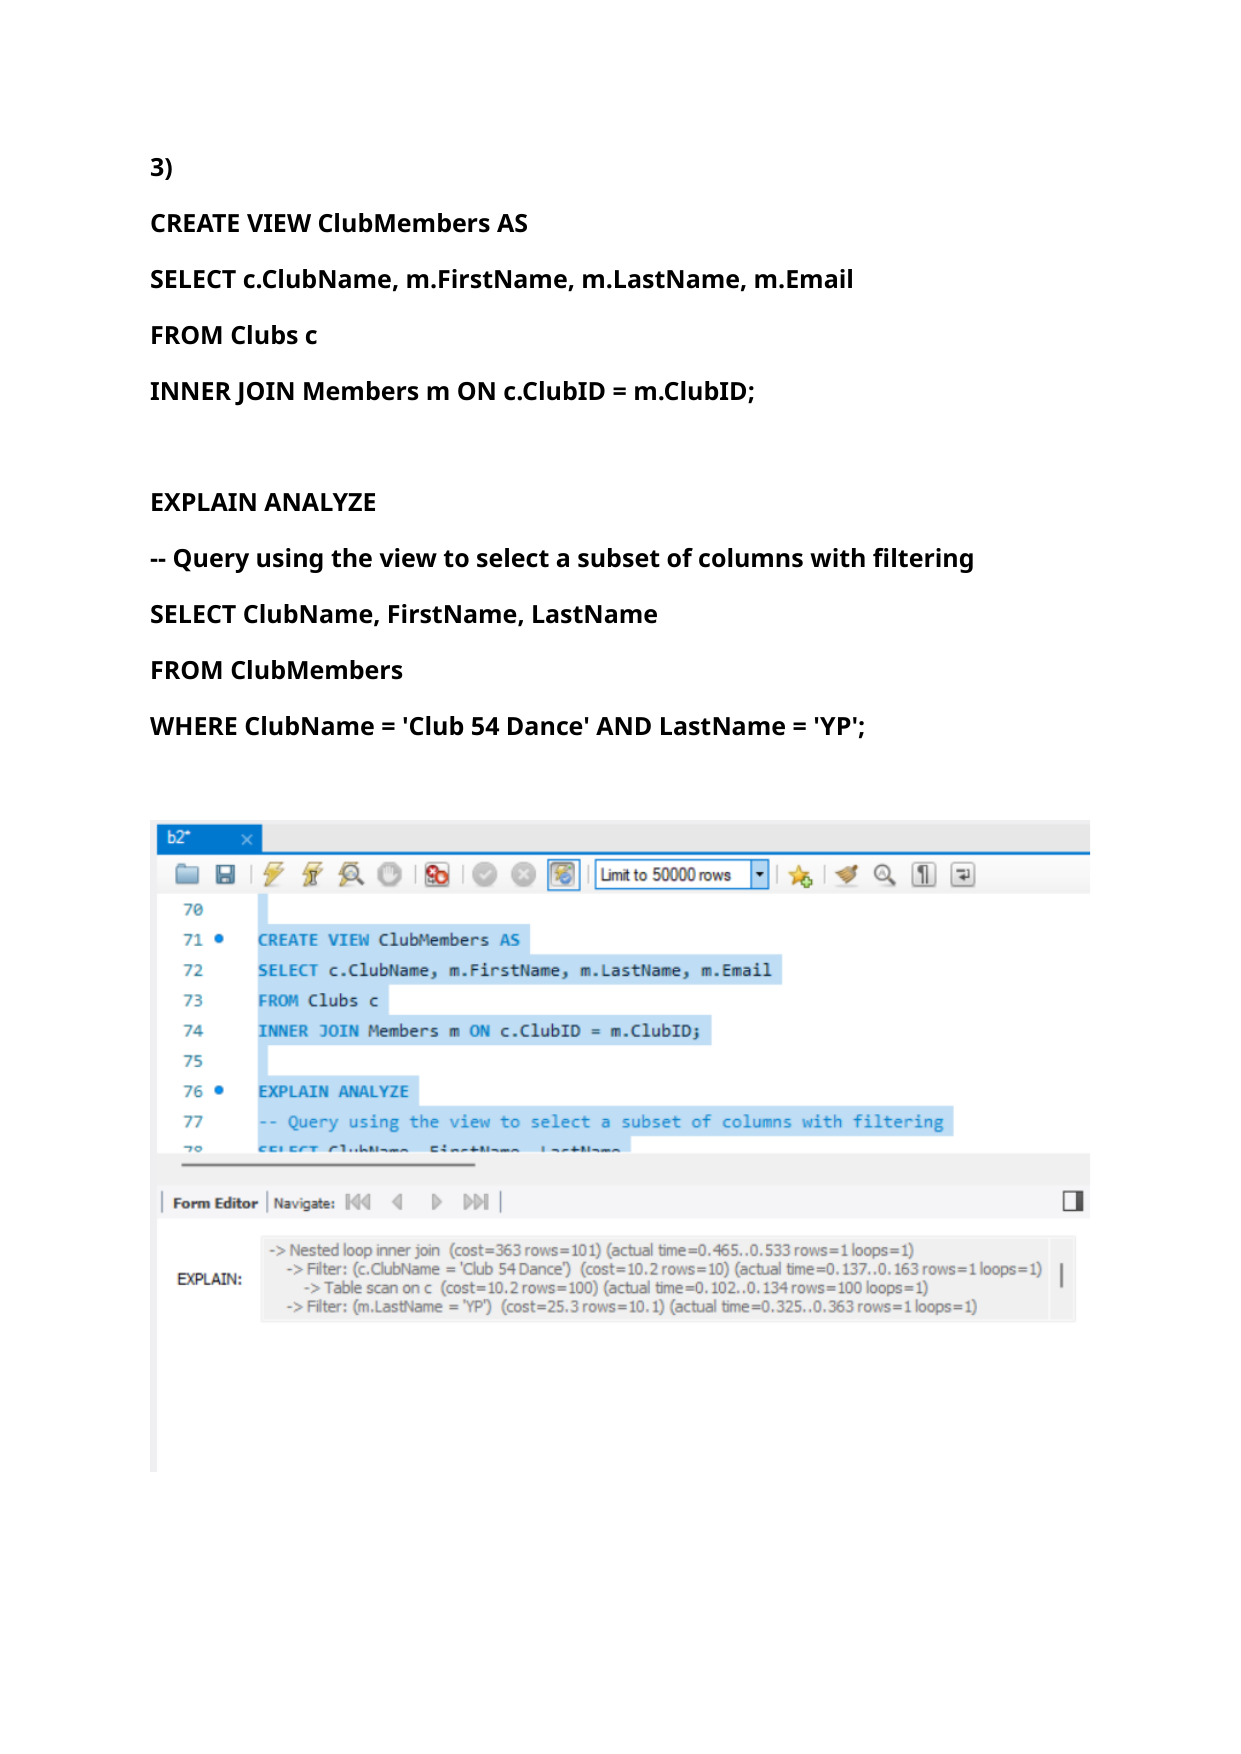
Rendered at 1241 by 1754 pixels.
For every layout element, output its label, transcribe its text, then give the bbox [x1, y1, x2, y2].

text INNER JOIN Members m ON c.ClubID = m.ClubID; [150, 373, 1090, 407]
text WHERE ClubName = 'Club 54 Dance' AND LastName = 'YP'; [150, 708, 1090, 742]
text -- Query using the view to select a subset of columns with filtering [150, 541, 1090, 575]
text FROM ClubMembers [150, 652, 1090, 687]
text SELECT ClubName, FirstName, LastName [150, 597, 1090, 631]
picture [150, 820, 1091, 1472]
text EXPLAIN ANALYZE [150, 485, 1090, 519]
text FROM Clubs c [150, 317, 1090, 352]
text SELECT c.ClubName, m.FirstName, m.LastName, m.Email [150, 262, 1090, 296]
text CREATE VIEW ClubMembers AS [150, 206, 1090, 240]
text 3) [150, 150, 1090, 184]
